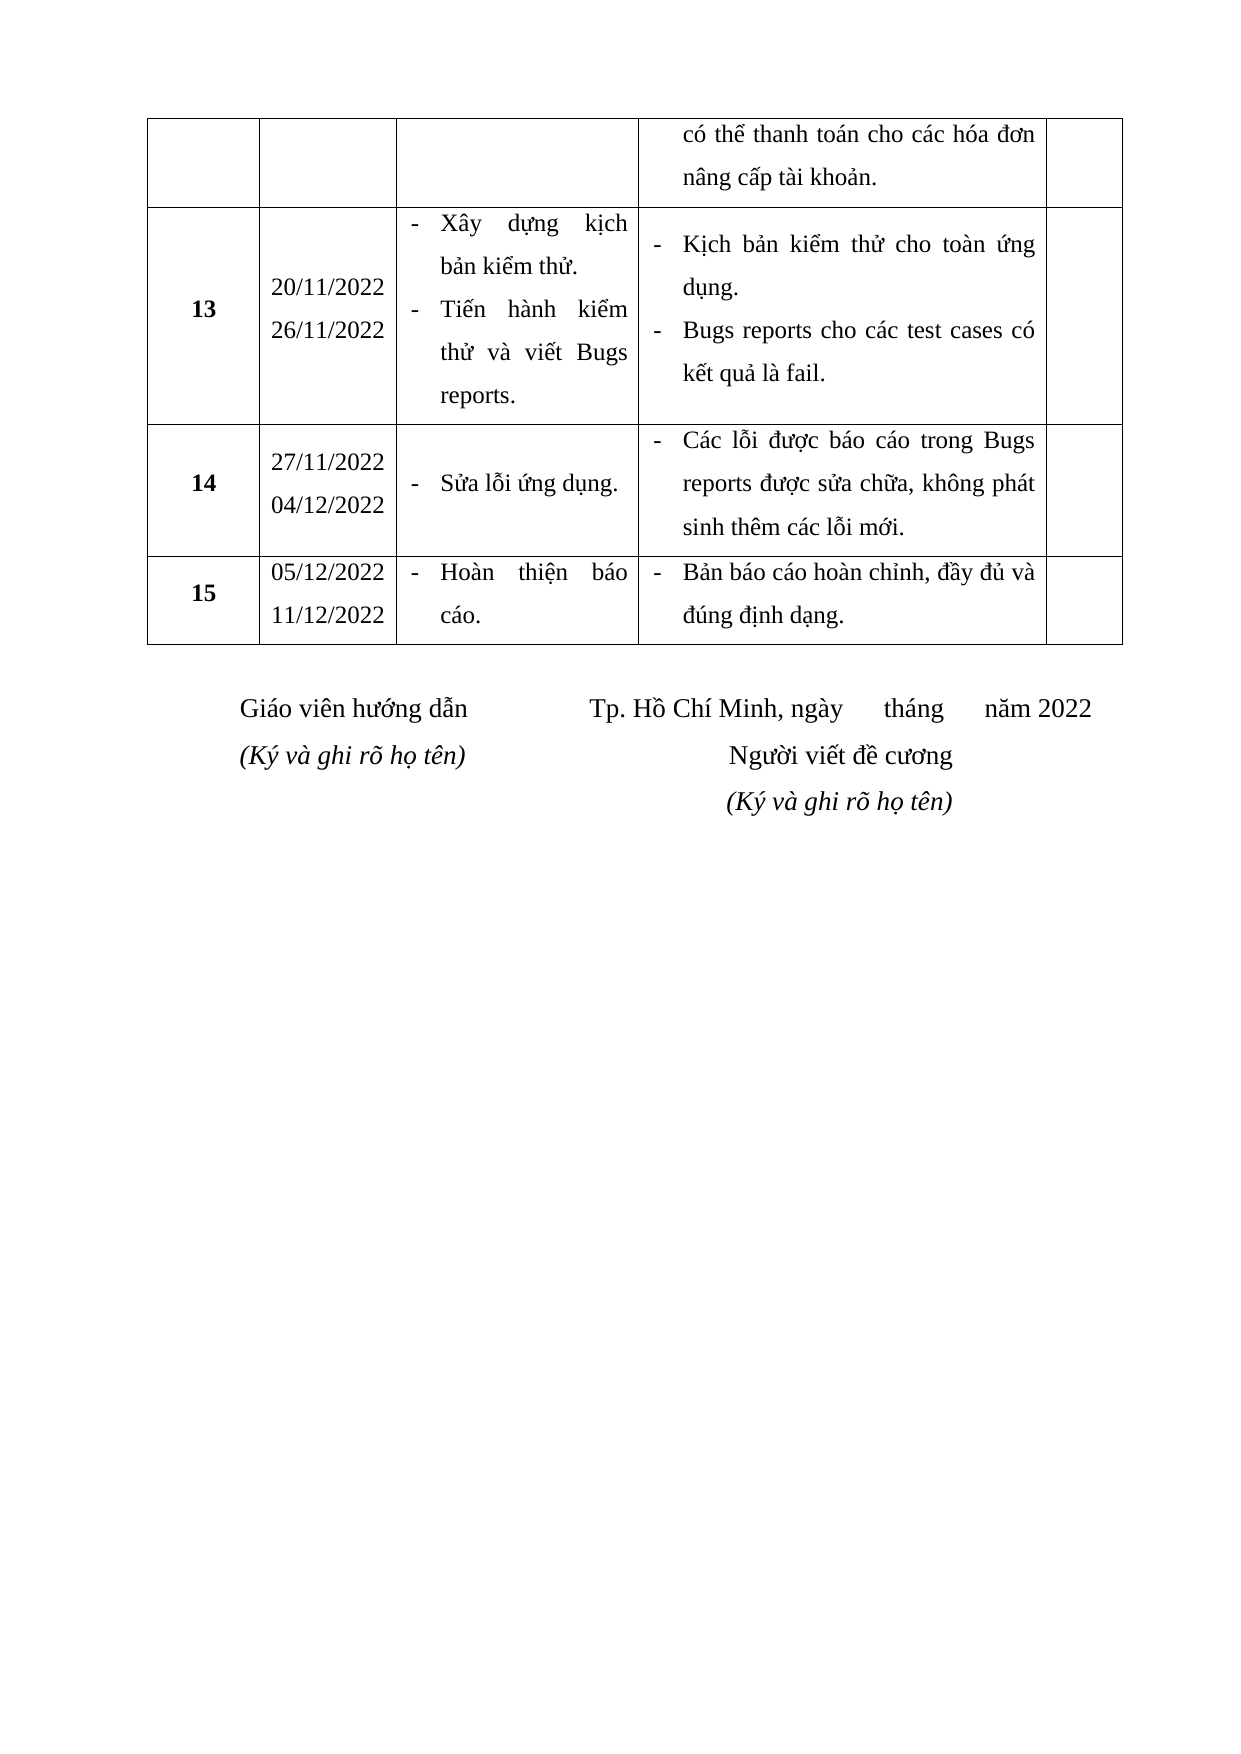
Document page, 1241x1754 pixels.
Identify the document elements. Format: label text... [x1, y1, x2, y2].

table_header Tp. Hồ Chí Minh, ngày tháng năm 2022 Người viết đề cương (Ký và ghi rõ họ tên) [560, 692, 1122, 832]
table_cell [1047, 119, 1122, 207]
table_cell Hoàn thiện báo cáo. [397, 557, 638, 644]
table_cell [639, 119, 1046, 207]
table_cell 13 [148, 208, 259, 424]
table_cell 05/12/2022 11/12/2022 [260, 557, 396, 644]
table_cell 12 [148, 119, 259, 207]
table_header Giáo viên hướng dẫn (Ký và ghi rõ họ tên) [148, 692, 560, 832]
table_cell 20/11/2022 26/11/2022 [260, 208, 396, 424]
table_cell Sửa lỗi ứng dụng. [397, 425, 638, 556]
table_cell 27/11/2022 04/12/2022 [260, 425, 396, 556]
table_cell [1047, 557, 1122, 644]
table_cell 14 [148, 425, 259, 556]
table_cell [1047, 425, 1122, 556]
table_cell [1047, 208, 1122, 424]
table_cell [260, 119, 396, 207]
table_cell Xây dựng kịch bản kiểm thử. Tiến hành kiểm thử và viết Bugs reports. [397, 208, 638, 424]
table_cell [397, 119, 638, 207]
table_cell 15 [148, 557, 259, 644]
table_cell Bản báo cáo hoàn chỉnh, đầy đủ và đúng định dạng. [639, 557, 1046, 644]
table_cell Kịch bản kiểm thử cho toàn ứng dụng. Bugs reports cho các test cases có kết quả là fail. [639, 208, 1046, 424]
table_cell Các lỗi được báo cáo trong Bugs reports được sửa chữa, không phát sinh thêm các lỗi mới. [639, 425, 1046, 556]
